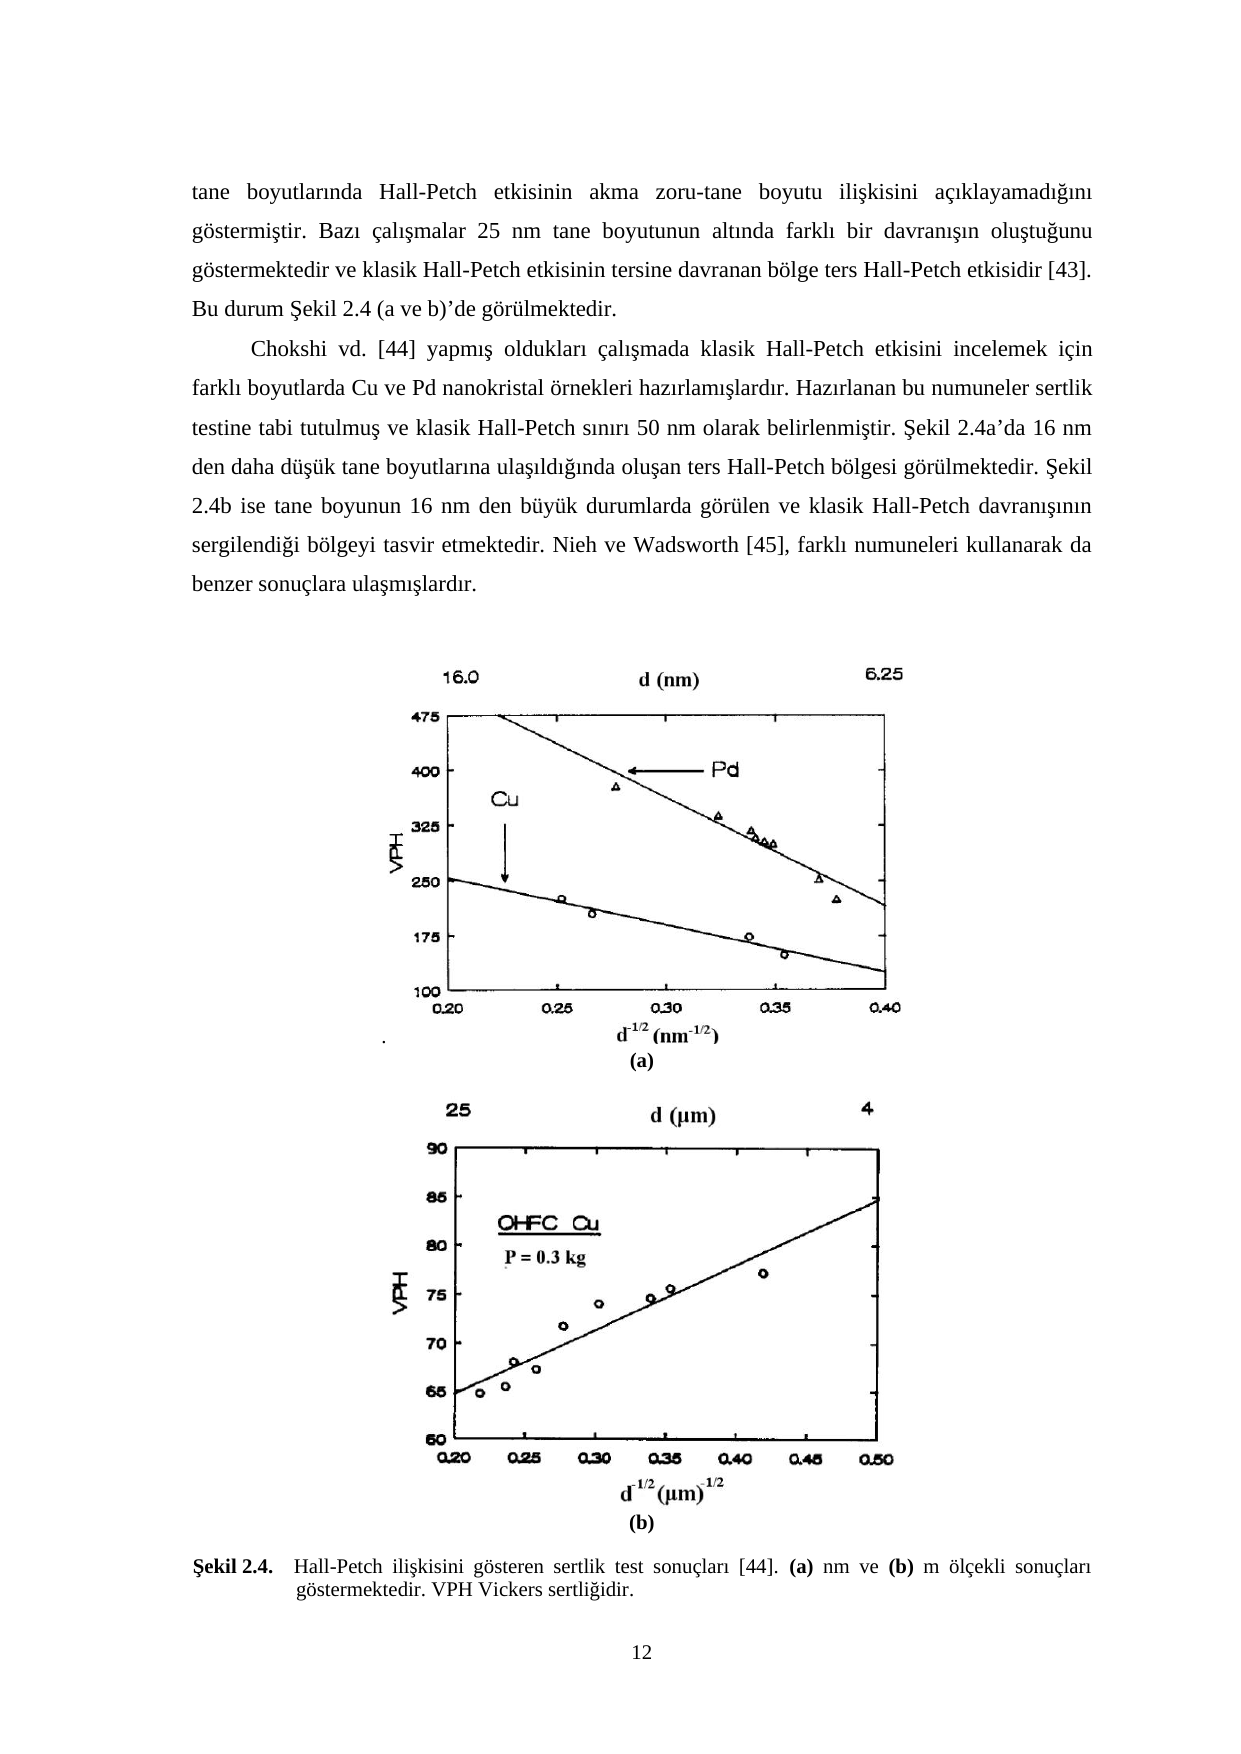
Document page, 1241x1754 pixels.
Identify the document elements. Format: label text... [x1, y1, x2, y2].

text Şekil 2.4. Hall-Petch ilişkisini gösteren sertlik test sonuçları [44]. (a) nm ve (b) m ölçekli sonuçları göstermektedir. VPH Vickers sertliğidir. [193, 1554, 1092, 1601]
text 12 [150, 1640, 1133, 1664]
text . [381, 1024, 1094, 1048]
picture [382, 1096, 902, 1510]
text tane boyutlarında Hall-Petch etkisinin akma zoru-tane boyutu ilişkisini açıklayamadığını göstermiştir. Bazı çalışmalar 25 nm tane boyutunun altında farklı bir davranışın oluştuğunu göstermektedir ve klasik Hall-Petch etkisinin tersine davranan bölge ters Hall-Petch etkisidir [43]. Bu durum Şekil 2.4 (a ve b)’de görülmektedir. [192, 178, 1094, 321]
text (a) [150, 1048, 1133, 1072]
text Chokshi vd. [44] yapmış oldukları çalışmada klasik Hall-Petch etkisini incelemek için farklı boyutlarda Cu ve Pd nanokristal örnekleri hazırlamışlardır. Hazırlanan bu numuneler sertlik testine tabi tutulmuş ve klasik Hall-Petch sınırı 50 nm olarak belirlenmiştir. Şekil 2.4a’da 16 nm den daha düşük tane boyutlarına ulaşıldığında oluşan ters Hall-Petch bölgesi görülmektedir. Şekil 2.4b ise tane boyunun 16 nm den büyük durumlarda görülen ve klasik Hall-Petch davranışının sergilendiği bölgeyi tasvir etmektedir. Nieh ve Wadsworth [45], farklı numuneleri kullanarak da benzer sonuçlara ulaşmışlardır. [192, 335, 1094, 597]
picture [386, 658, 903, 1024]
text (b) [150, 1510, 1133, 1534]
